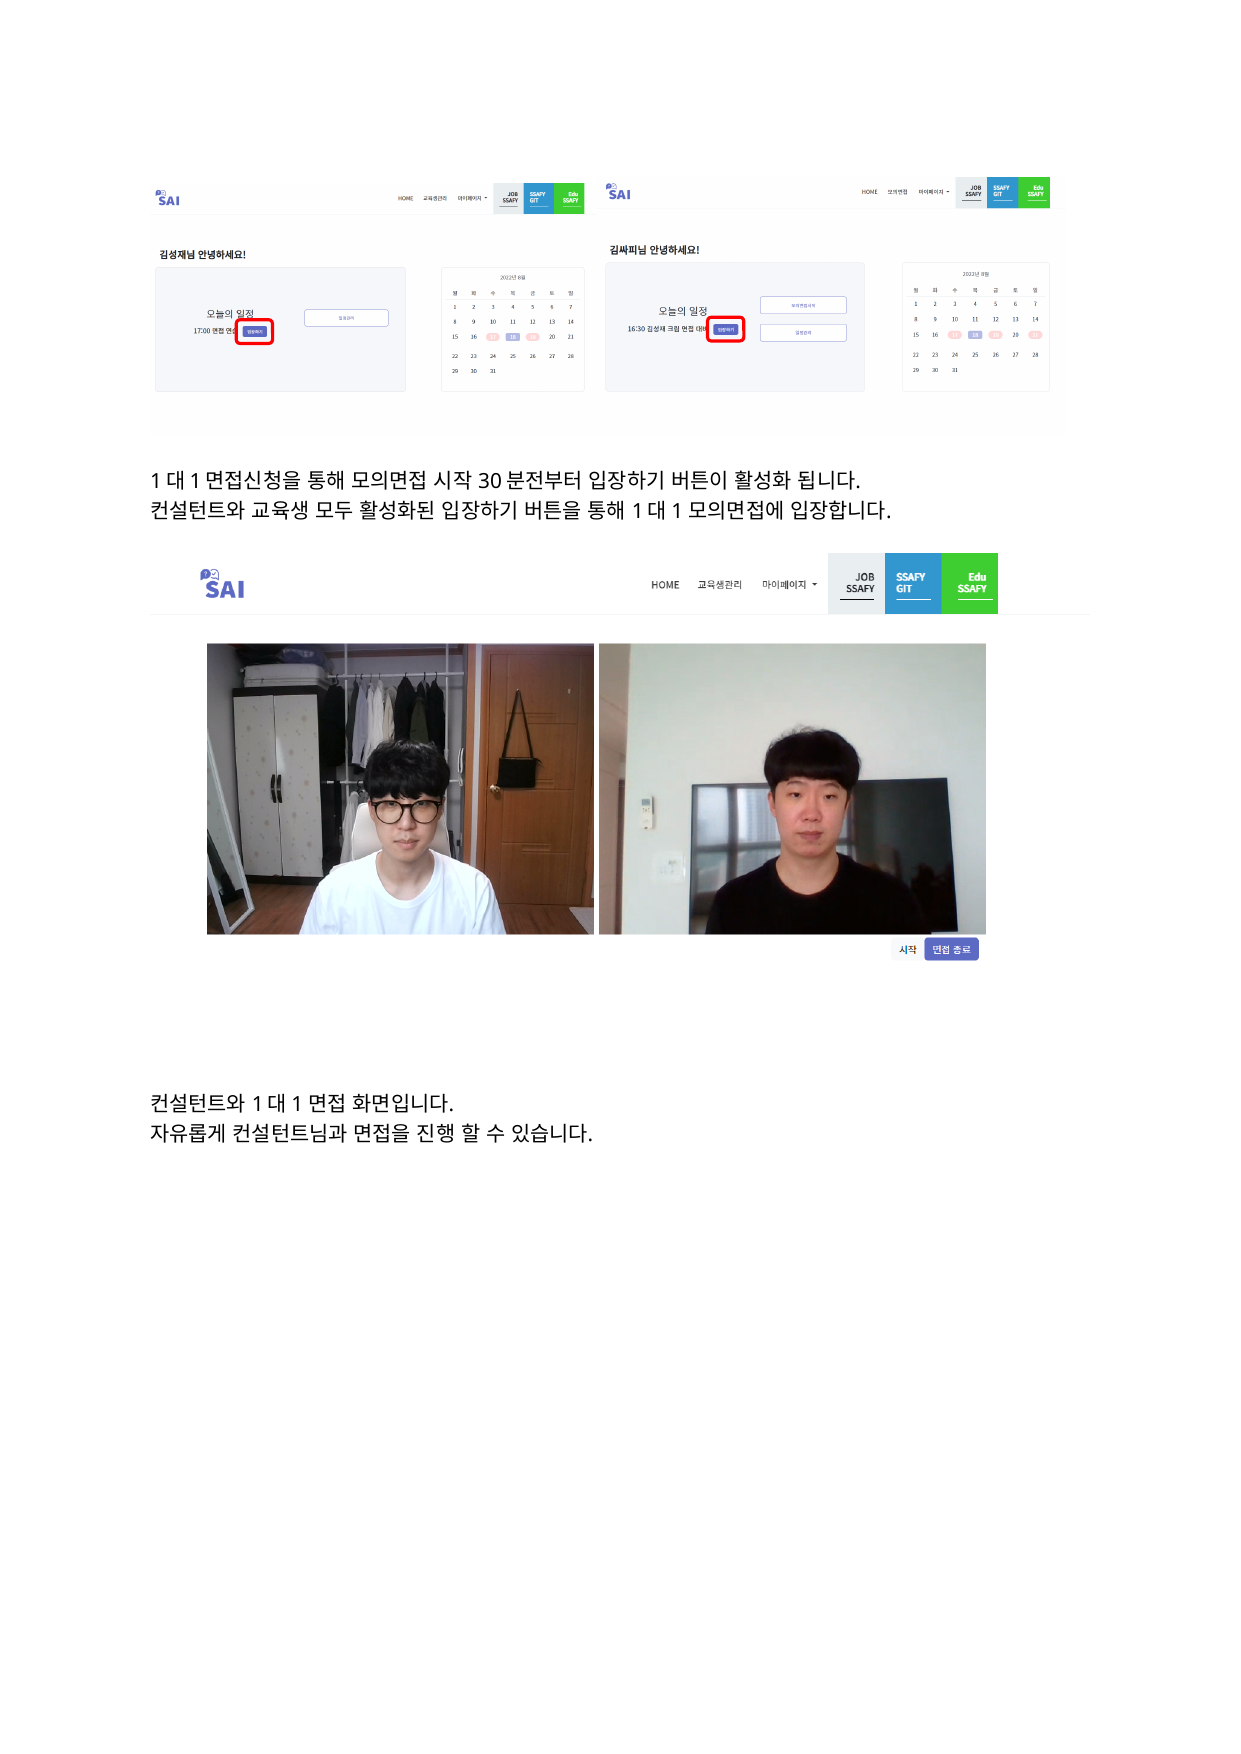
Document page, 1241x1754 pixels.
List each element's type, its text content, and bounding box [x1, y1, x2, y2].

text 1대1면접신청을 통해 모의면접 시작 30분전부터 입장하기 버튼이 활성화 됩니다. 컨설턴트와 교육생 모두 활성화된 입장하기 버튼을 통해 1대1 모의면접에 입장합니다. [150, 464, 1090, 524]
picture [150, 177, 1066, 435]
picture [150, 553, 1091, 1059]
text 컨설턴트와 1대1 면접 화면입니다. 자유롭게 컨설턴트님과 면접을 진행 할 수 있습니다. [150, 1087, 1090, 1148]
